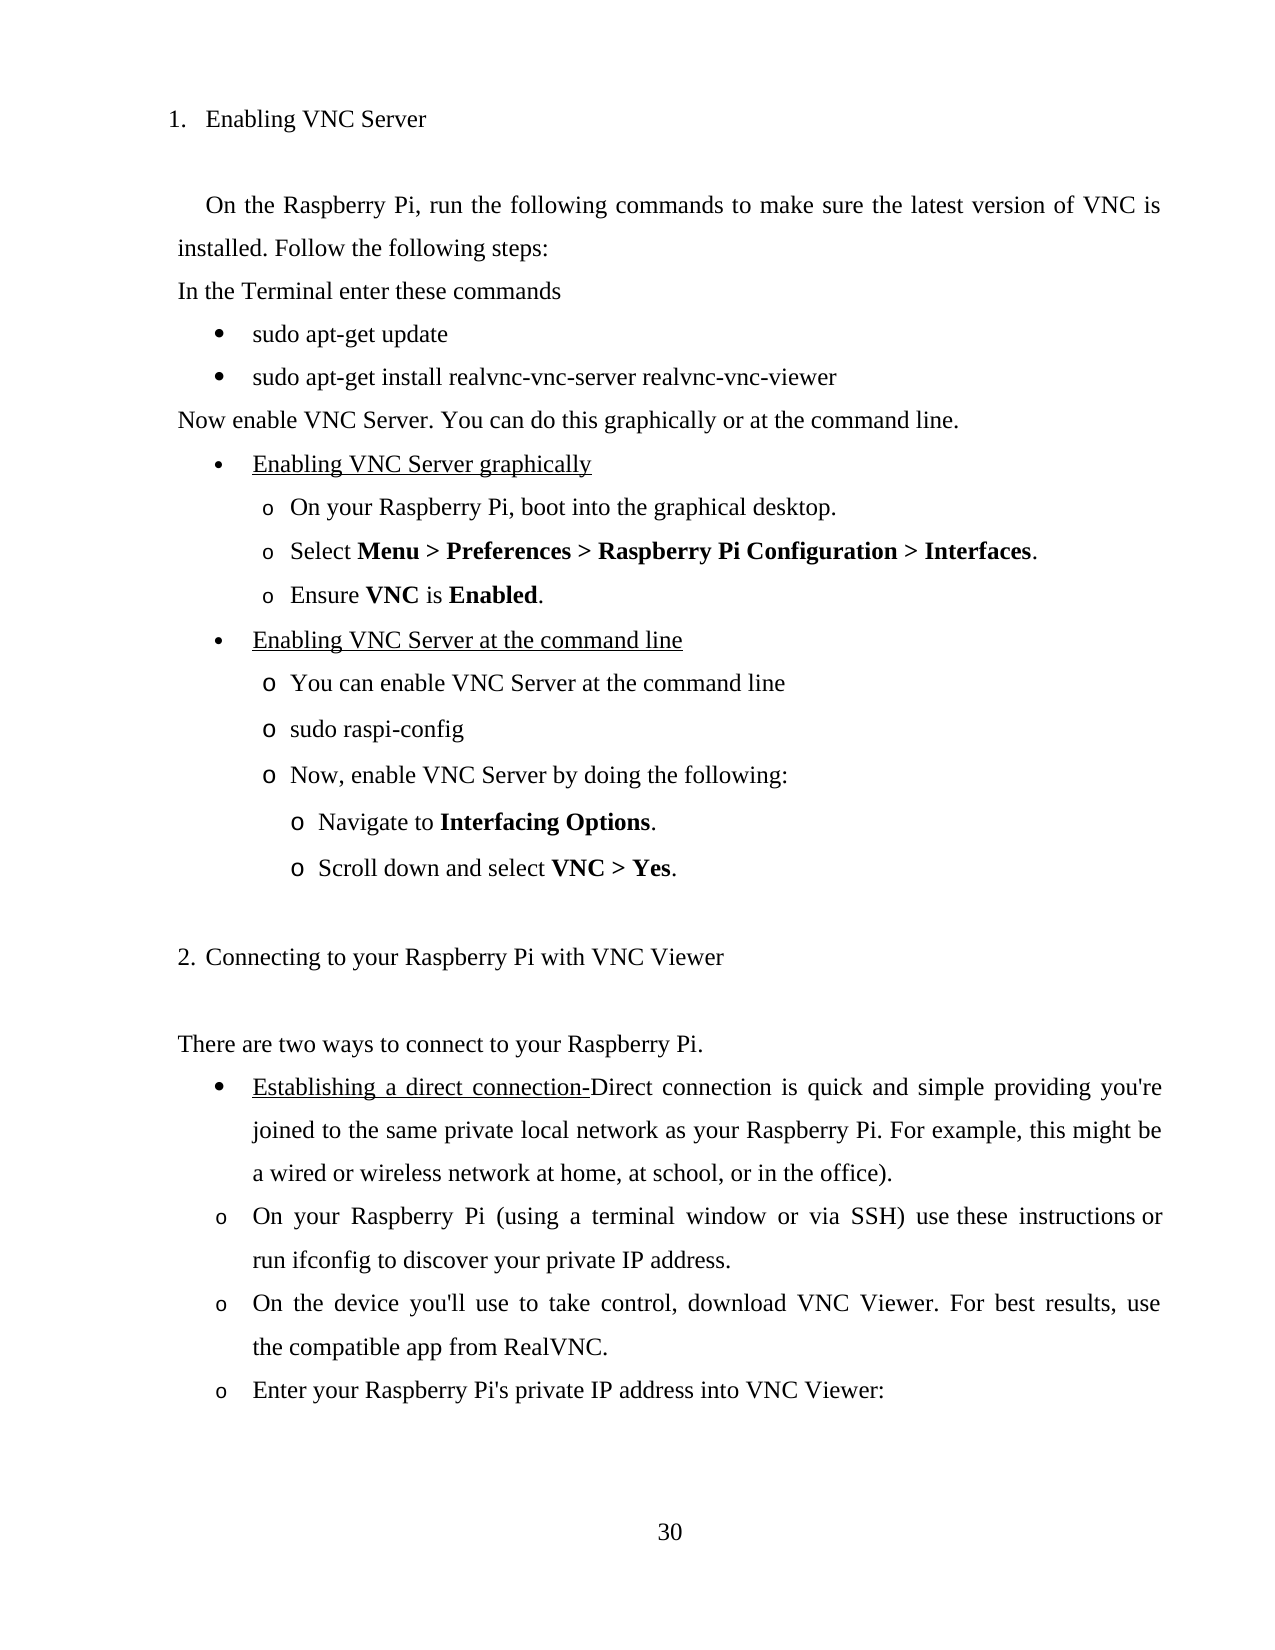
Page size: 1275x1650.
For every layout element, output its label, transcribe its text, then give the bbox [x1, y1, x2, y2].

list Now, enable VNC Server by doing the following: [262, 761, 1162, 791]
list You can enable VNC Server at the command line [262, 668, 1162, 699]
list On the device you'll use to take control, download VNC Viewer. For best results, use the compatible app from RealVNC. [215, 1288, 1162, 1361]
list Connecting to your Raspberry Pi with VNC Viewer [177, 942, 1162, 971]
text There are two ways to connect to your Raspberry Pi. [177, 1029, 1162, 1057]
text Now enable VNC Server. You can do this graphically or at the command line. [177, 406, 1162, 434]
list Enabling VNC Server graphically [215, 449, 1162, 477]
list Enabling VNC Server at the command line [215, 625, 1162, 654]
list On your Raspberry Pi, boot into the graphical desktop. [262, 492, 1162, 521]
list Establishing a direct connection-Direct connection is quick and simple providing you're joined to the same private local network as your Raspberry Pi. For example, this might be a wired or wireless network at home, at school, or in the office). [215, 1072, 1162, 1187]
list Ensure VNC is Enabled. [262, 581, 1162, 610]
list sudo apt-get update [215, 319, 1162, 348]
list On your Raspberry Pi (using a terminal window or via SSH) use these instructions or run ifconfig to discover your private IP address. [215, 1201, 1162, 1274]
list Select Menu > Preferences > Raspberry Pi Configuration > Interfaces. [262, 536, 1162, 566]
text In the Terminal enter these commands [177, 276, 1162, 305]
list Navigate to Interfacing Options. [290, 807, 1162, 838]
list sudo raspi-config [262, 714, 1162, 745]
list sudo apt-get install realvnc-vnc-server realvnc-vnc-viewer [215, 362, 1162, 391]
list Enabling VNC Server [168, 104, 1162, 132]
text On the Raspberry Pi, run the following commands to make sure the latest version of VNC is installed. Follow the following steps: [177, 190, 1162, 262]
list Scroll down and select VNC > Yes. [290, 853, 1162, 884]
list Enter your Raspberry Pi's private IP address into VNC Viewer: [215, 1375, 1162, 1405]
